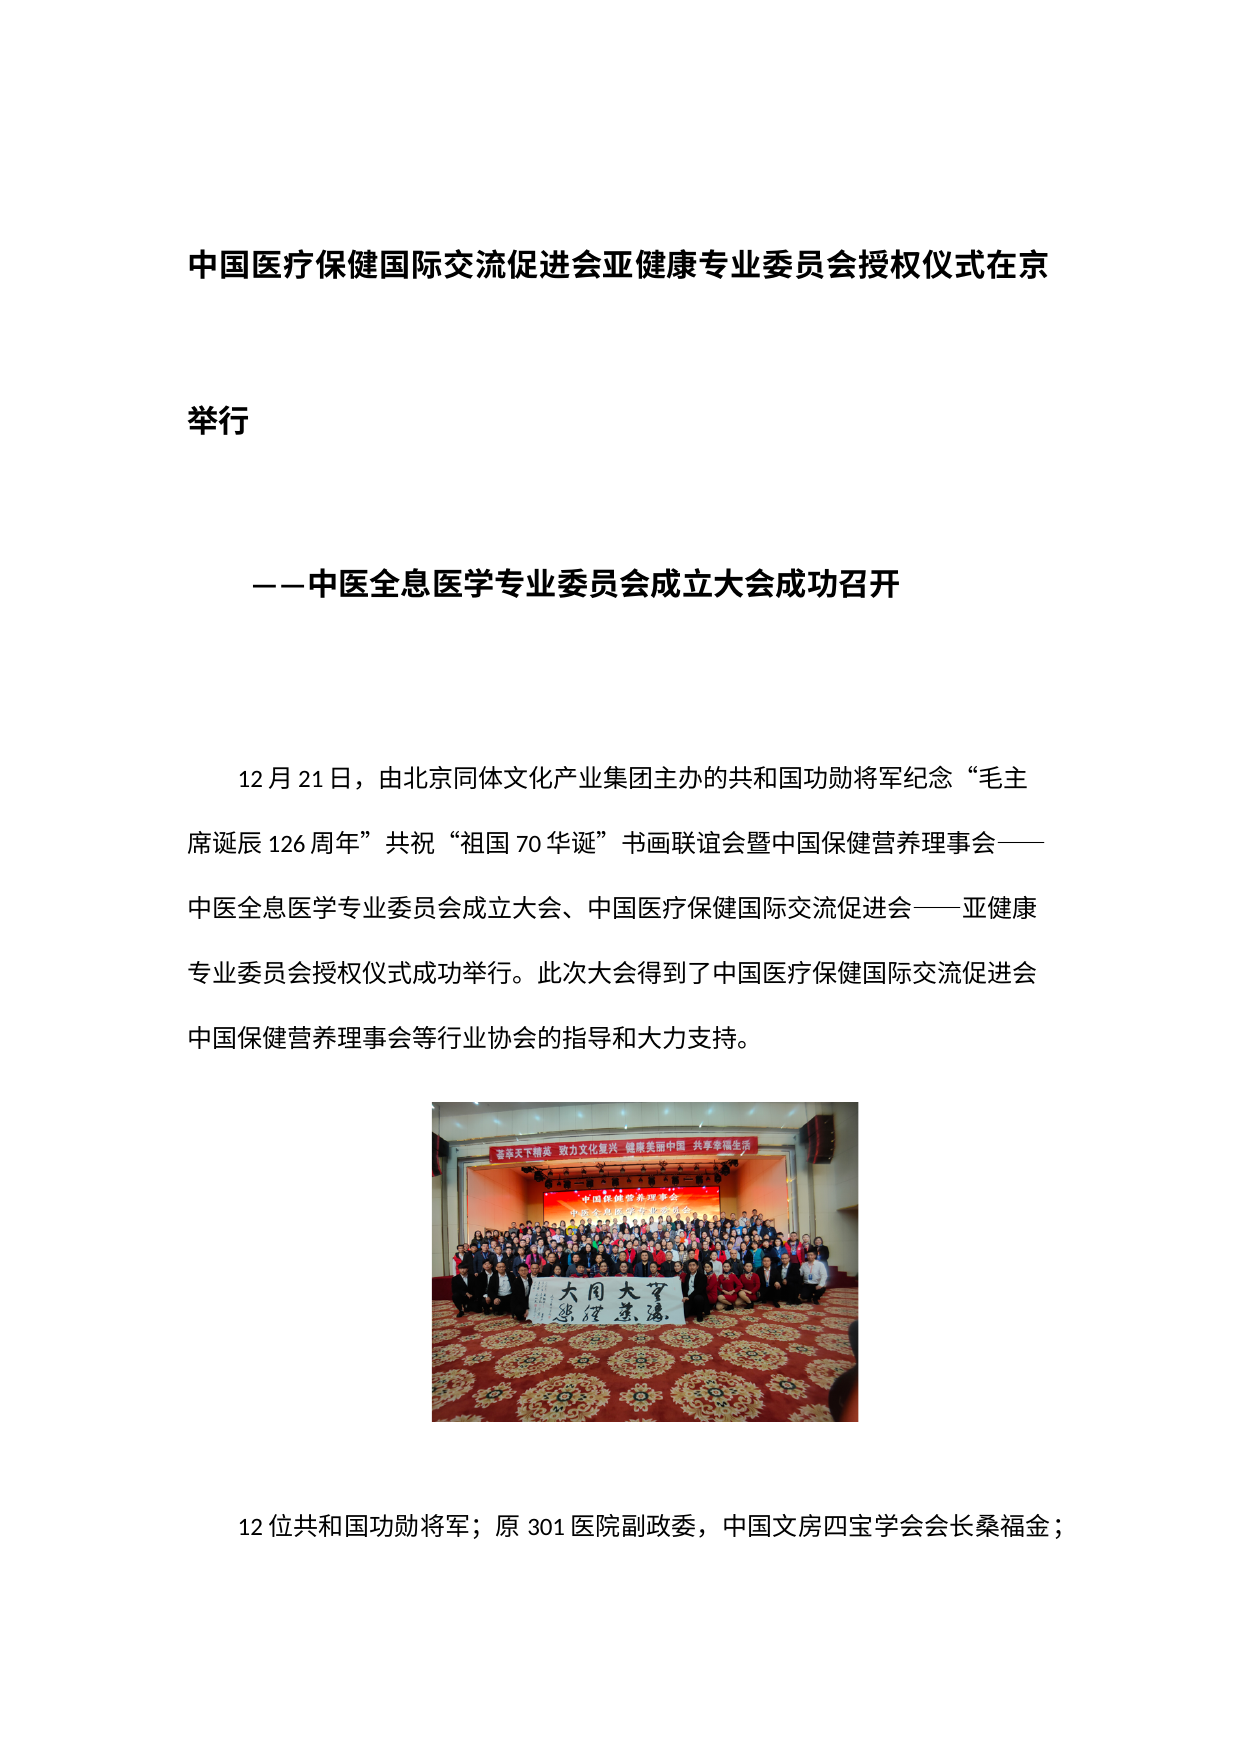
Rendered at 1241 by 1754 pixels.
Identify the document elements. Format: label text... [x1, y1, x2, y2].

picture [431, 1102, 859, 1422]
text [187, 1492, 1053, 1557]
subtitle ——中医全息医学专业委员会成立大会成功召开 [187, 549, 1053, 614]
text 12月21日，由北京同体文化产业集团主办的共和国功勋将军纪念“毛主席诞辰126周年”共祝“祖国70华诞”书画联谊会暨中国保健营养理事会——中医全息医学专业委员会成立大会、中国医疗保健国际交流促进会——亚健康专业委员会授权仪式成功举行。此次大会得到了中国医疗保健国际交流促进会中国保健营养理事会等行业协会的指导和大力支持。 [187, 744, 1053, 1069]
subtitle 中国医疗保健国际交流促进会亚健康专业委员会授权仪式在京举行 [187, 230, 1053, 451]
